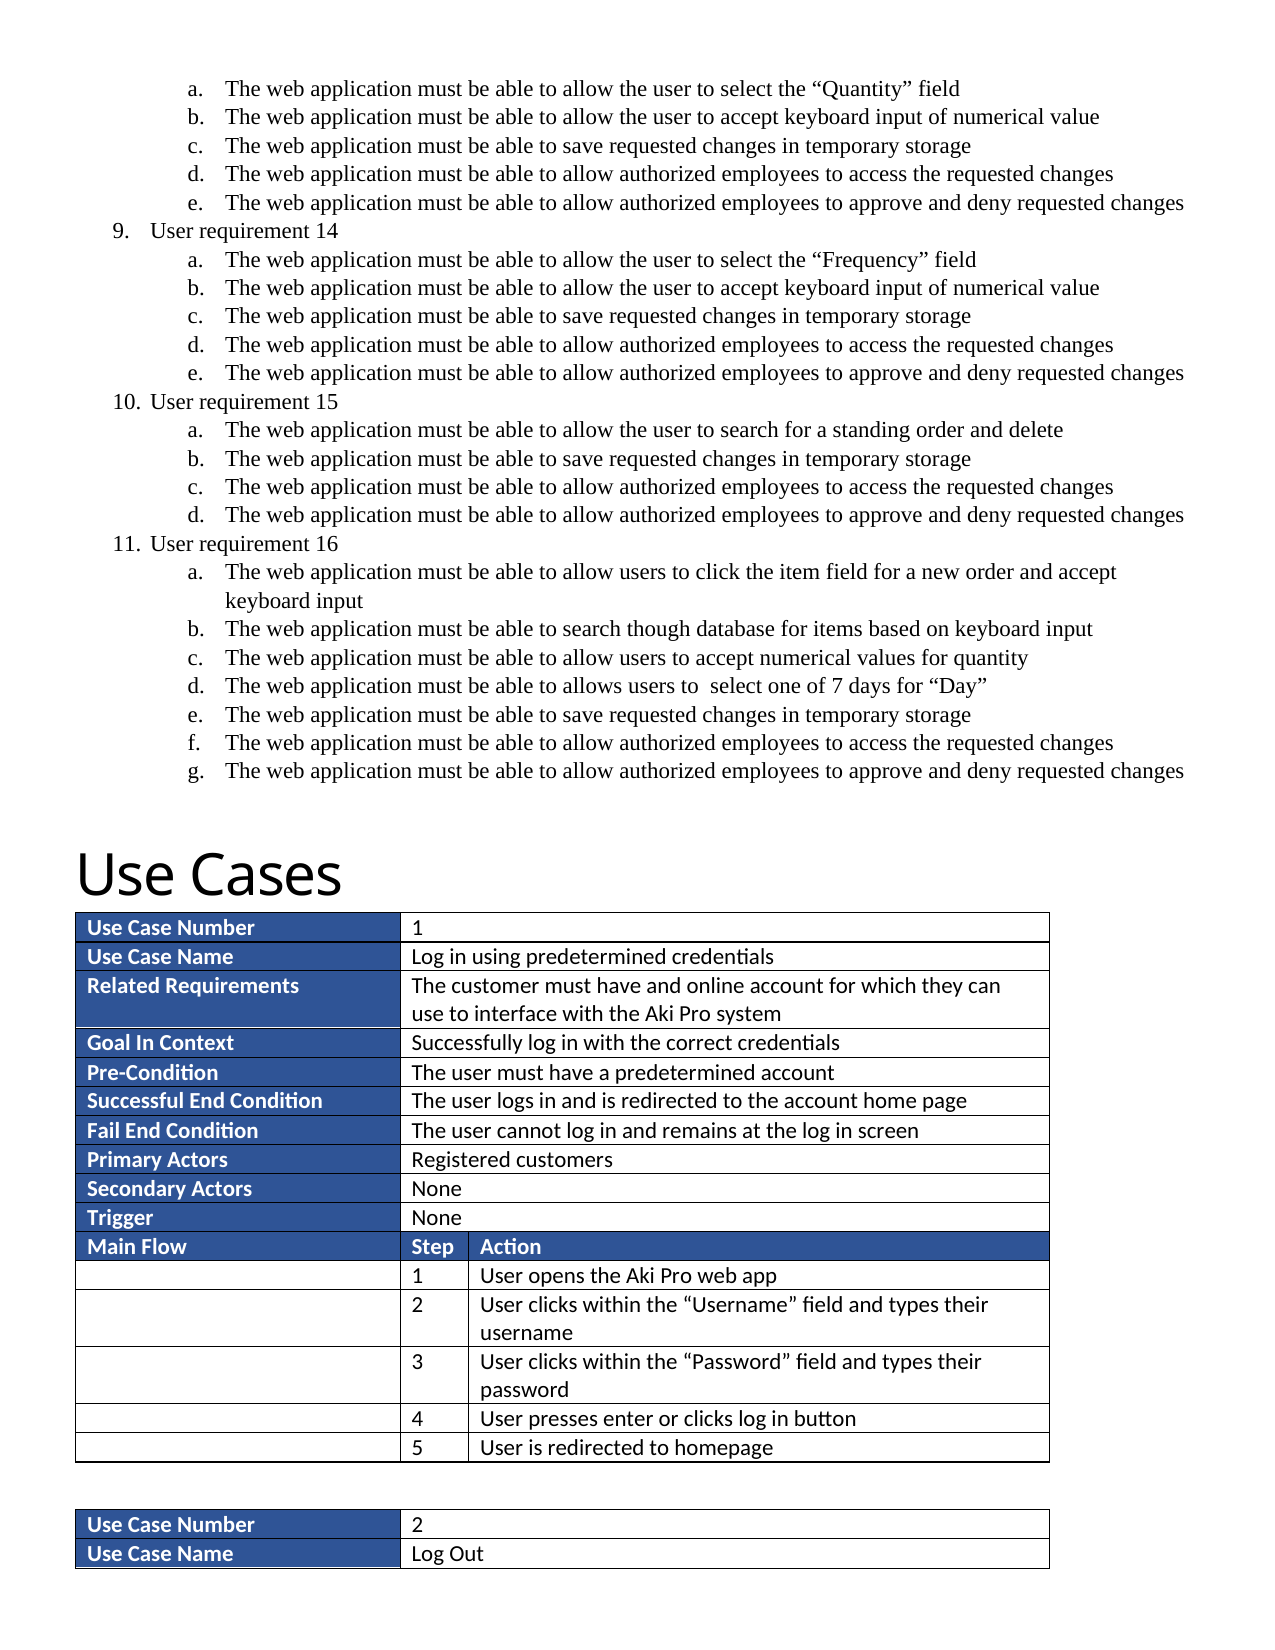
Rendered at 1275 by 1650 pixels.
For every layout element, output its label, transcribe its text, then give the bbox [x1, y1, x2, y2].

table_cell [76, 1261, 400, 1289]
table_cell Step [401, 1232, 468, 1260]
list The web application must be able to allow the user to search for a standing order and delete [187, 416, 1200, 443]
table_cell User opens the Aki Pro web app [469, 1261, 1049, 1289]
list User requirement 14 [112, 217, 1200, 243]
list The web application must be able to allow the user to select the “Quantity” field [187, 75, 1200, 101]
table_cell [76, 1433, 400, 1461]
table_cell None [401, 1174, 1049, 1202]
table_cell User clicks within the “Password” field and types their password [469, 1347, 1049, 1403]
list The web application must be able to save requested changes in temporary storage [187, 701, 1200, 727]
table_cell Pre-Condition [76, 1058, 400, 1086]
table_cell Action [469, 1232, 1049, 1260]
list The web application must be able to allow authorized employees to approve and deny requested changes [187, 502, 1200, 528]
list The web application must be able to search though database for items based on keyboard input [187, 615, 1200, 642]
table_cell User clicks within the “Username” field and types their username [469, 1290, 1049, 1346]
table_cell The user cannot log in and remains at the log in screen [401, 1116, 1049, 1144]
table_cell [76, 1347, 400, 1403]
list The web application must be able to allow authorized employees to access the requested changes [187, 331, 1200, 357]
table_cell Goal In Context [76, 1029, 400, 1057]
table_header 2 [401, 1510, 1049, 1538]
table_cell Secondary Actors [76, 1174, 400, 1202]
table_cell The customer must have and online account for which they can use to interface with the Aki Pro system [401, 971, 1049, 1027]
table_cell Use Case Name [76, 1539, 400, 1567]
list The web application must be able to allow users to click the item field for a new order and accept keyboard input [187, 558, 1200, 613]
list The web application must be able to allow the user to accept keyboard input of numerical value [187, 103, 1200, 130]
list The web application must be able to allow authorized employees to approve and deny requested changes [187, 757, 1200, 784]
list User requirement 15 [112, 388, 1200, 414]
table_header Use Case Number [76, 913, 400, 941]
list The web application must be able to save requested changes in temporary storage [187, 302, 1200, 329]
table_cell 5 [401, 1433, 468, 1461]
table_cell Fail End Condition [76, 1116, 400, 1144]
table_cell Successful End Condition [76, 1087, 400, 1115]
table_cell Registered customers [401, 1145, 1049, 1173]
table_cell Main Flow [76, 1232, 400, 1260]
table_cell None [401, 1203, 1049, 1231]
table_cell Log in using predetermined credentials [401, 943, 1049, 970]
table_cell [76, 1404, 400, 1432]
table_cell 1 [401, 1261, 468, 1289]
list The web application must be able to allow authorized employees to access the requested changes [187, 729, 1200, 755]
list The web application must be able to allows users to select one of 7 days for “Day” [187, 672, 1200, 698]
table_cell 2 [401, 1290, 468, 1346]
table_cell [76, 1290, 400, 1346]
list The web application must be able to allow users to accept numerical values for quantity [187, 644, 1200, 670]
list The web application must be able to allow the user to accept keyboard input of numerical value [187, 274, 1200, 300]
table_cell 4 [401, 1404, 468, 1432]
table_header 1 [401, 913, 1049, 941]
table_cell 3 [401, 1347, 468, 1403]
table_cell Use Case Name [76, 943, 400, 970]
list The web application must be able to allow authorized employees to approve and deny requested changes [187, 189, 1200, 215]
list The web application must be able to allow authorized employees to approve and deny requested changes [187, 359, 1200, 386]
table_cell The user must have a predetermined account [401, 1058, 1049, 1086]
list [187, 160, 1200, 187]
table_header Use Case Number [76, 1510, 400, 1538]
list User requirement 16 [112, 530, 1200, 556]
table_cell User is redirected to homepage [469, 1433, 1049, 1461]
list The web application must be able to save requested changes in temporary storage [187, 132, 1200, 158]
list The web application must be able to allow the user to select the “Frequency” field [187, 246, 1200, 272]
table_cell User presses enter or clicks log in button [469, 1404, 1049, 1432]
table_cell Primary Actors [76, 1145, 400, 1173]
list The web application must be able to save requested changes in temporary storage [187, 445, 1200, 471]
list The web application must be able to allow authorized employees to access the requested changes [187, 473, 1200, 499]
table_cell Related Requirements [76, 971, 400, 1027]
table_cell Log Out [401, 1539, 1049, 1567]
table_cell The user logs in and is redirected to the account home page [401, 1087, 1049, 1115]
table_cell Successfully log in with the correct credentials [401, 1029, 1049, 1057]
table_cell Trigger [76, 1203, 400, 1231]
title Use Cases [75, 833, 1200, 912]
